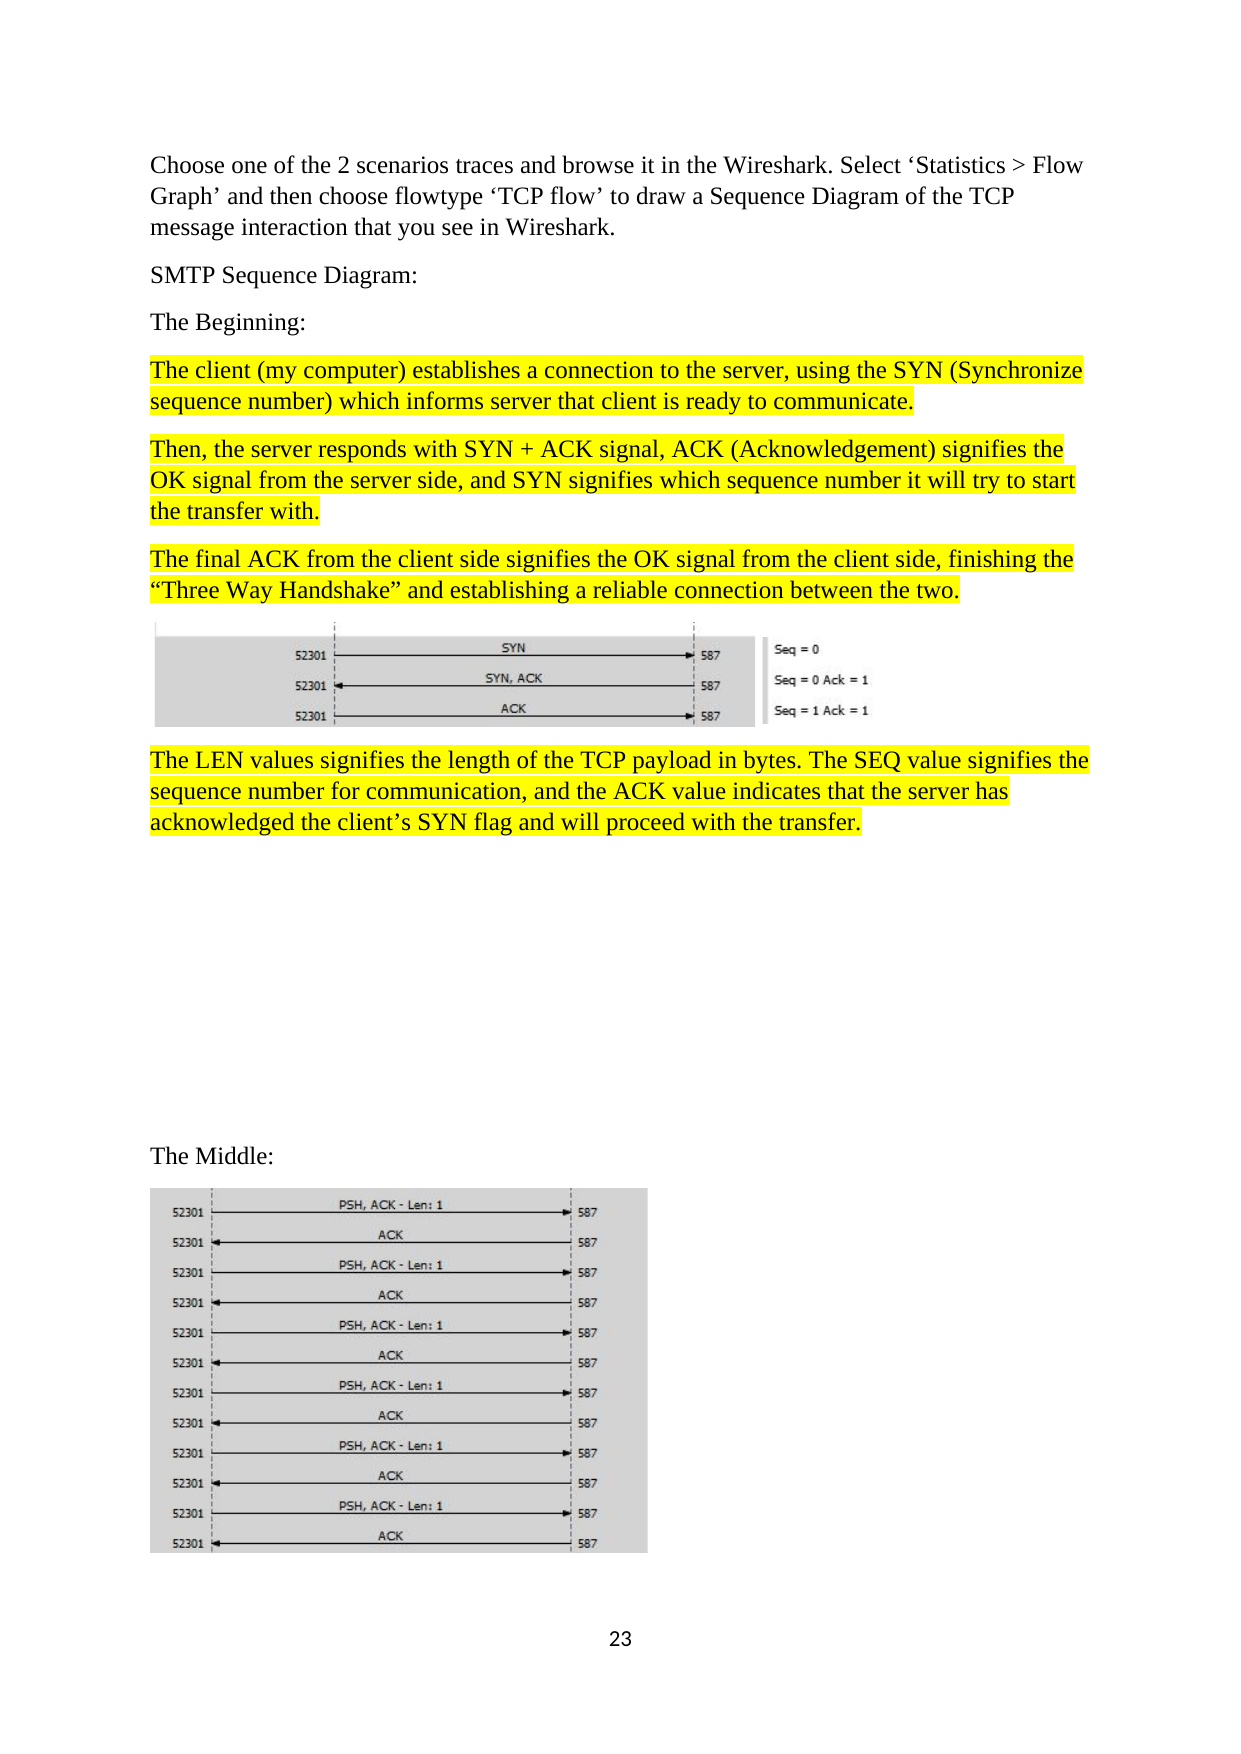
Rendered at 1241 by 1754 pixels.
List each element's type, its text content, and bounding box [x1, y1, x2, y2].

text The LEN values signifies the length of the TCP payload in bytes. The SEQ value signifies the sequence number for communication, and the ACK value indicates that the server has acknowledged the client’s SYN flag and will proceed with the transfer. [150, 745, 1090, 836]
text Choose one of the 2 scenarios traces and browse it in the Wireshark. Select ‘Statistics > Flow Graph’ and then choose flowtype ‘TCP flow’ to draw a Sequence Diagram of the TCP message interaction that you see in Wireshark. [150, 150, 1090, 241]
text The final ACK from the client side signifies the OK signal from the client side, finishing the “Three Way Handshake” and establishing a reliable connection between the two. [150, 544, 1090, 603]
text Then, the server responds with SYN + ACK signal, ACK (Acknowledgement) signifies the OK signal from the server side, and SYN signifies which sequence number it will try to start the transfer with. [150, 434, 1090, 525]
text The Beginning: [150, 307, 1090, 336]
text The Middle: [150, 1141, 1090, 1170]
text The client (my computer) establishes a connection to the server, using the SYN (Synchronize sequence number) which informs server that client is ready to communicate. [150, 355, 1090, 415]
picture [762, 637, 886, 724]
picture [150, 622, 755, 727]
text SMTP Sequence Diagram: [150, 260, 1090, 288]
picture [150, 1188, 648, 1553]
